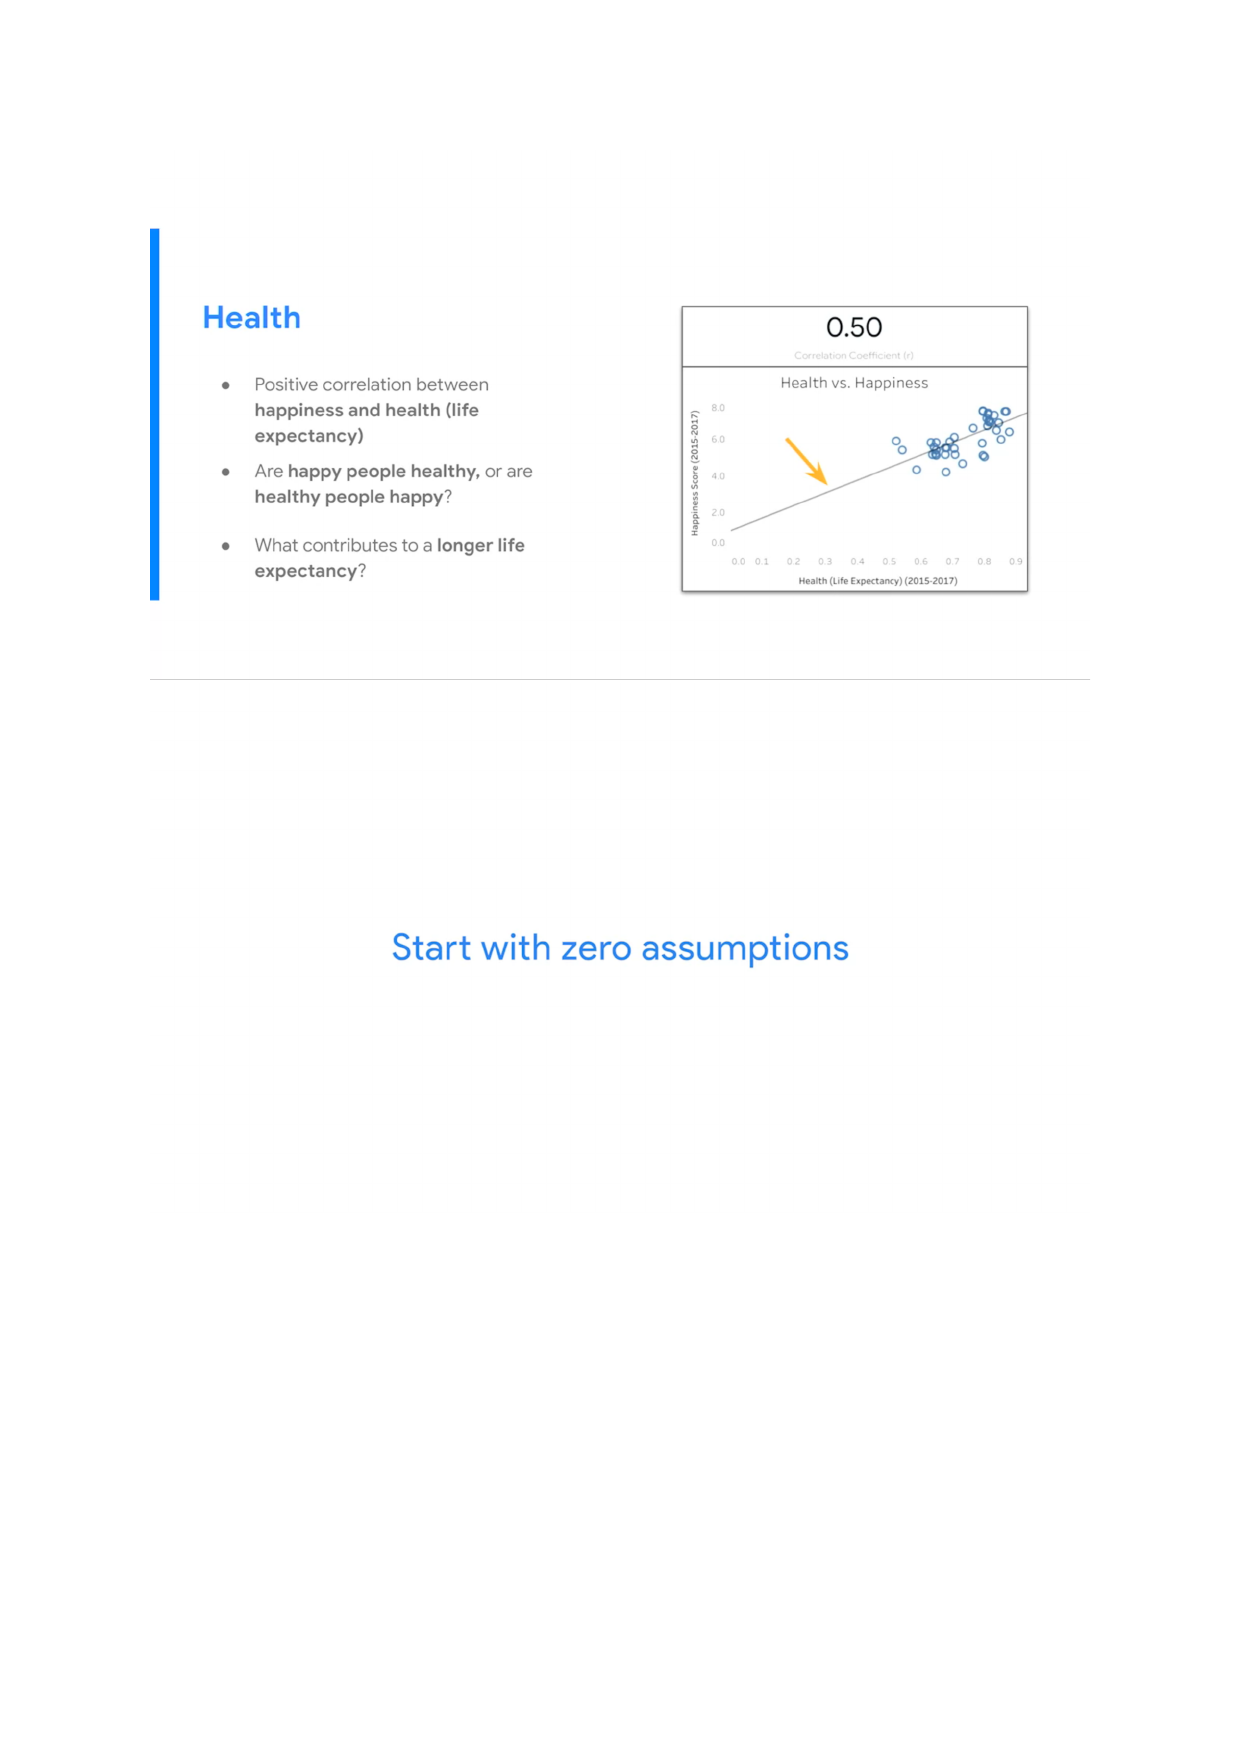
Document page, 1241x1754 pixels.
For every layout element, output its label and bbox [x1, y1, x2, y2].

picture [150, 150, 1091, 680]
picture [150, 683, 1091, 1213]
